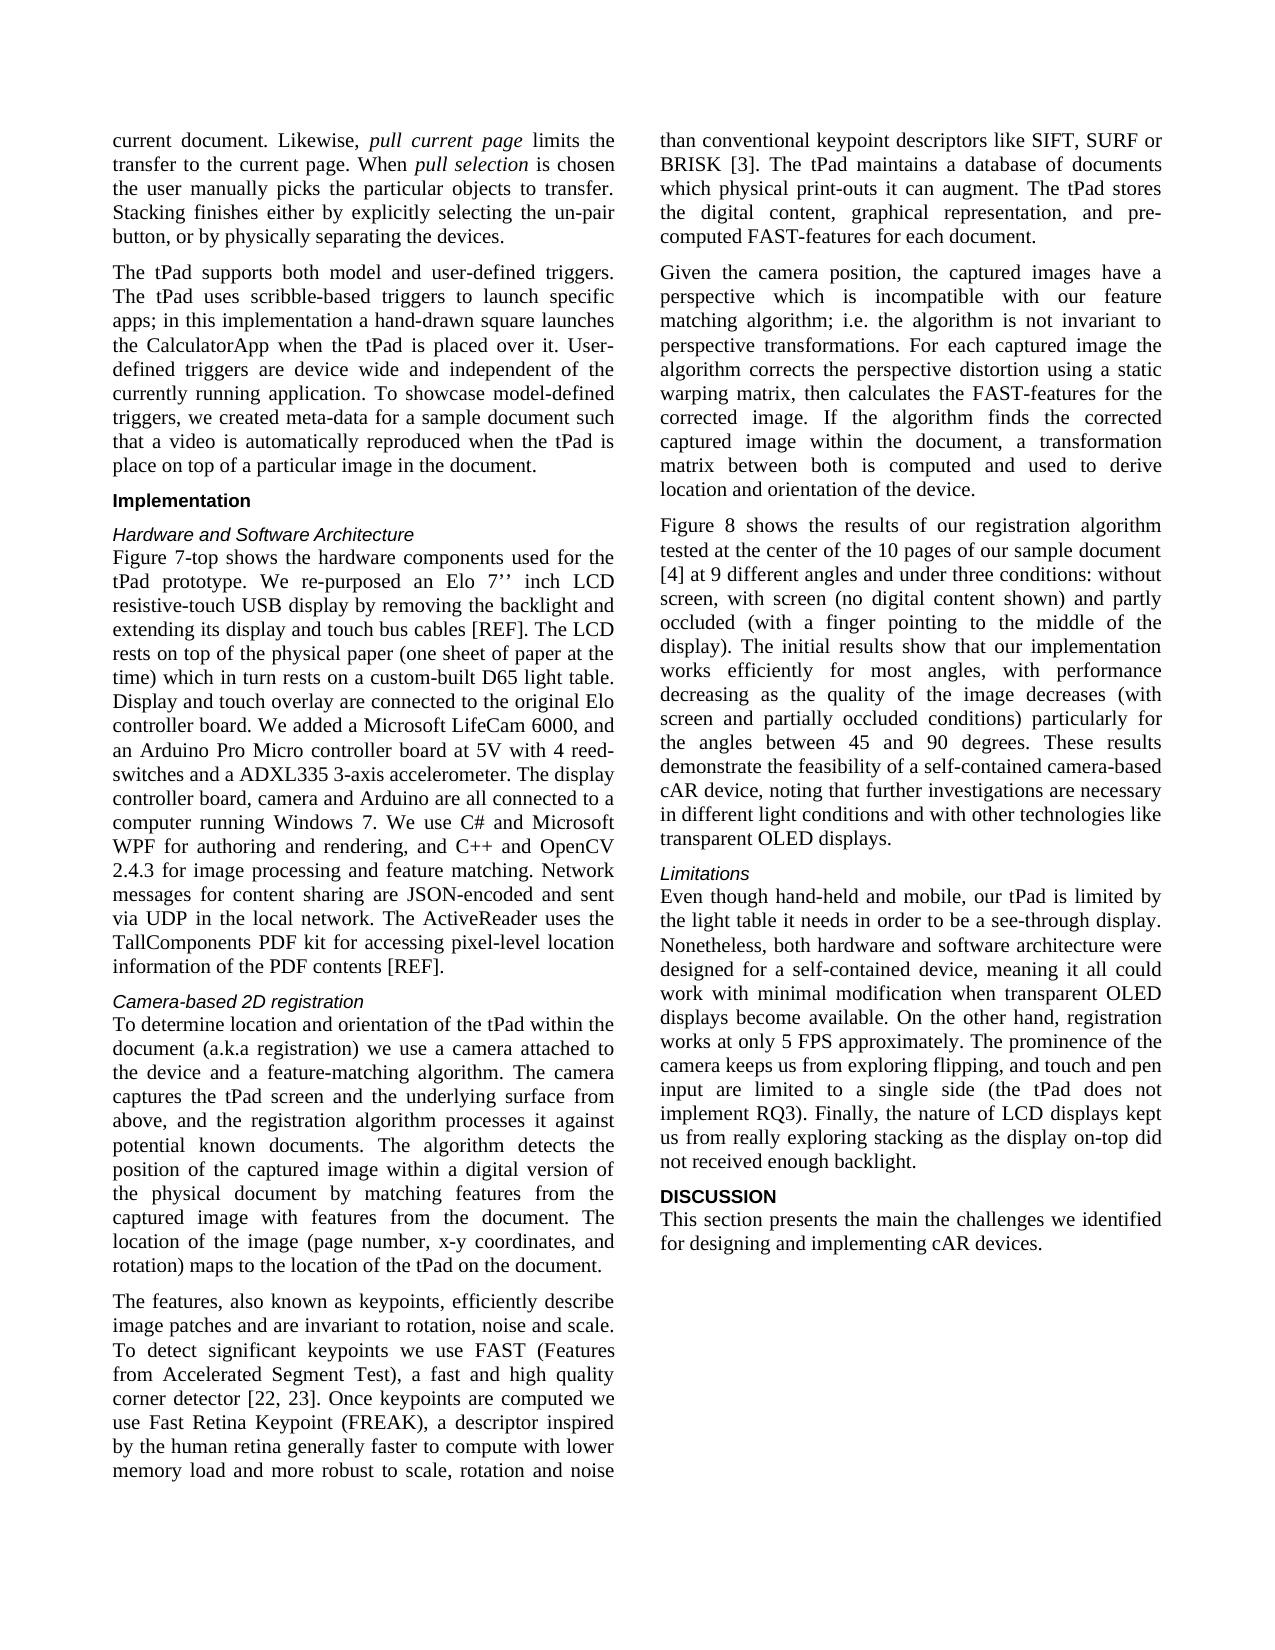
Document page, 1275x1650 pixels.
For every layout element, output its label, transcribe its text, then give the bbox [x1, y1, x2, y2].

text The features, also known as keypoints, efficiently describe image patches and are invariant to rotation, noise and scale. To detect significant keypoints we use FAST (Features from Accelerated Segment Test), a fast and high quality corner detector [22, 23]. Once keypoints are computed we use Fast Retina Keypoint (FREAK), a descriptor inspired by the human retina generally faster to compute with lower memory load and more robust to scale, rotation and noise than conventional keypoint descriptors like SIFT, SURF or BRISK [3]. The tPad maintains a database of documents which physical print-outs it can augment. The tPad stores the digital content, graphical representation, and pre-computed FAST-features for each document. [112, 1289, 615, 1482]
subtitle Discussion [660, 1186, 1162, 1207]
text This section presents the main the challenges we identified for designing and implementing cAR devices. [660, 1207, 1162, 1255]
text Even though hand-held and mobile, our tPad is limited by the light table it needs in order to be a see-through display. Nonetheless, both hardware and software architecture were designed for a self-contained device, meaning it all could work with minimal modification when transparent OLED displays become available. On the other hand, registration works at only 5 FPS approximately. The prominence of the camera keeps us from exploring flipping, and touch and pen input are limited to a single side (the tPad does not implement RQ3). Finally, the nature of LCD displays kept us from really exploring stacking as the display on-top did not received enough backlight. [660, 884, 1162, 1173]
text To determine location and orientation of the tPad within the document (a.k.a registration) we use a camera attached to the device and a feature-matching algorithm. The camera captures the tPad screen and the underlying surface from above, and the registration algorithm processes it against potential known documents. The algorithm detects the position of the captured image within a digital version of the physical document by matching features from the captured image with features from the document. The location of the image (page number, x-y coordinates, and rotation) maps to the location of the tPad on the document. [112, 1012, 615, 1277]
subtitle Hardware and Software Architecture [112, 523, 615, 545]
subtitle Limitations [660, 863, 1162, 884]
subtitle Camera-based 2D registration [112, 991, 615, 1012]
text Figure 7 shows the results of our registration algorithm tested at the center of the 10 pages of our sample document [4] at 9 different angles and under three conditions: without screen, with screen (no digital content shown) and partly occluded (with a finger pointing to the middle of the display). The initial results show that our implementation works efficiently for most angles, with performance decreasing as the quality of the image decreases (with screen and partially occluded conditions) particularly for the angles between 45 and 90 degrees. These results demonstrate the feasibility of a self-contained camera-based cAR device, noting that further investigations are necessary in different light conditions and with other technologies like transparent OLED displays. [660, 513, 1162, 850]
text Figure 6-top shows the hardware components used for the tPad prototype. We re-purposed an Elo 7’’ inch LCD resistive-touch USB display by removing the backlight and extending its display and touch bus cables [REF]. The LCD rests on top of the physical paper (one sheet of paper at the time) which in turn rests on a custom-built D65 light table. Display and touch overlay are connected to the original Elo controller board. We added a Microsoft LifeCam 6000, and an Arduino Pro Micro controller board at 5V with 4 reed-switches and a ADXL335 3-axis accelerometer. The display controller board, camera and Arduino are all connected to a computer running Windows 7. We use C# and Microsoft WPF for authoring and rendering, and C++ and OpenCV 2.4.3 for image processing and feature matching. Network messages for content sharing are JSON-encoded and sent via UDP in the local network. The ActiveReader uses the TallComponents PDF kit for accessing pixel-level location information of the PDF contents [REF]. [112, 545, 615, 978]
text The features, also known as keypoints, efficiently describe image patches and are invariant to rotation, noise and scale. To detect significant keypoints we use FAST (Features from Accelerated Segment Test), a fast and high quality corner detector [22, 23]. Once keypoints are computed we use Fast Retina Keypoint (FREAK), a descriptor inspired by the human retina generally faster to compute with lower memory load and more robust to scale, rotation and noise than conventional keypoint descriptors like SIFT, SURF or BRISK [3]. The tPad maintains a database of documents which physical print-outs it can augment. The tPad stores the digital content, graphical representation, and pre-computed FAST-features for each document. [660, 127, 1162, 248]
text The tPad supports both model and user-defined triggers. The tPad uses scribble-based triggers to launch specific apps; in this implementation a hand-drawn square launches the CalculatorApp when the tPad is placed over it. User-defined triggers are device wide and independent of the currently running application. To showcase model-defined triggers, we created meta-data for a sample document such that a video is automatically reproduced when the tPad is place on top of a particular image in the document. [112, 260, 615, 477]
text Given the camera position, the captured images have a perspective which is incompatible with our feature matching algorithm; i.e. the algorithm is not invariant to perspective transformations. For each captured image the algorithm corrects the perspective distortion using a static warping matrix, then calculates the FAST-features for the corrected image. If the algorithm finds the corrected captured image within the document, a transformation matrix between both is computed and used to derive location and orientation of the device. [660, 260, 1162, 501]
subtitle Implementation [112, 489, 615, 511]
